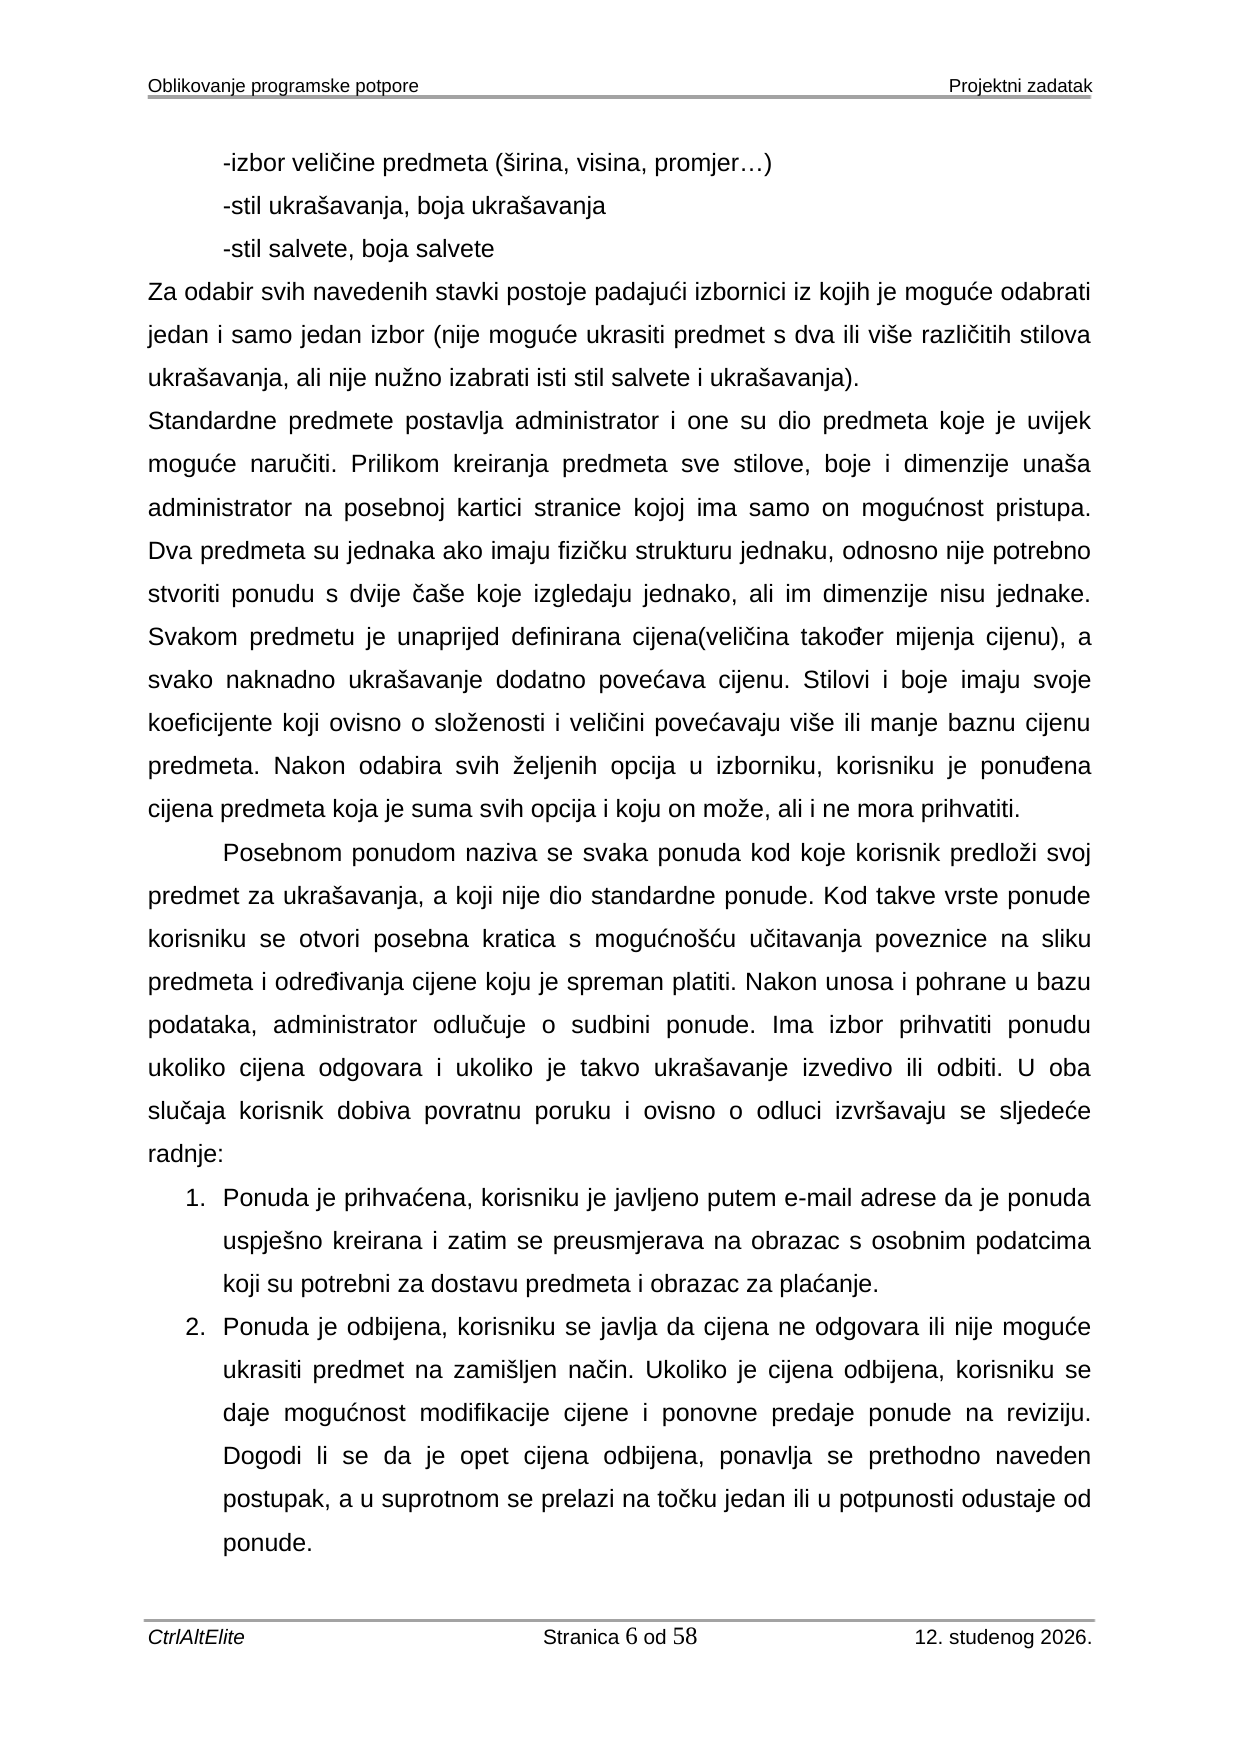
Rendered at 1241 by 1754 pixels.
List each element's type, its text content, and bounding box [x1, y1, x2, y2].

text Posebnom ponudom naziva se svaka ponuda kod koje korisnik predloži svoj predmet za ukrašavanja, a koji nije dio standardne ponude. Kod takve vrste ponude korisniku se otvori posebna kratica s mogućnošću učitavanja poveznice na sliku predmeta i određivanja cijene koju je spreman platiti. Nakon unosa i pohrane u bazu podataka, administrator odlučuje o sudbini ponude. Ima izbor prihvatiti ponudu ukoliko cijena odgovara i ukoliko je takvo ukrašavanje izvedivo ili odbiti. U oba slučaja korisnik dobiva povratnu poruku i ovisno o odluci izvršavaju se sljedeće radnje: [148, 838, 1093, 1168]
text Za odabir svih navedenih stavki postoje padajući izbornici iz kojih je moguće odabrati jedan i samo jedan izbor (nije moguće ukrasiti predmet s dva ili više različitih stilova ukrašavanja, ali nije nužno izabrati isti stil salvete i ukrašavanja). [148, 277, 1093, 392]
text Standardne predmete postavlja administrator i one su dio predmeta koje je uvijek moguće naručiti. Prilikom kreiranja predmeta sve stilove, boje i dimenzije unaša administrator na posebnoj kartici stranice kojoj ima samo on mogućnost pristupa. Dva predmeta su jednaka ako imaju fizičku strukturu jednaku, odnosno nije potrebno stvoriti ponudu s dvije čaše koje izgledaju jednako, ali im dimenzije nisu jednake. Svakom predmetu je unaprijed definirana cijena(veličina također mijenja cijenu), a svako naknadno ukrašavanje dodatno povećava cijenu. Stilovi i boje imaju svoje koeficijente koji ovisno o složenosti i veličini povećavaju više ili manje baznu cijenu predmeta. Nakon odabira svih željenih opcija u izborniku, korisniku je ponuđena cijena predmeta koja je suma svih opcija i koju on može, ali i ne mora prihvatiti. [148, 406, 1093, 823]
text -izbor veličine predmeta (širina, visina, promjer…) -stil ukrašavanja, boja ukrašavanja -stil salvete, boja salvete [223, 148, 1093, 263]
picture [147, 95, 1092, 99]
list Ponuda je prihvaćena, korisniku je javljeno putem e-mail adrese da je ponuda uspješno kreirana i zatim se preusmjerava na obrazac s osobnim podatcima koji su potrebni za dostavu predmeta i obrazac za plaćanje. [185, 1183, 1093, 1298]
list Ponuda je odbijena, korisniku se javlja da cijena ne odgovara ili nije moguće ukrasiti predmet na zamišljen način. Ukoliko je cijena odbijena, korisniku se daje mogućnost modifikacije cijene i ponovne predaje ponude na reviziju. Dogodi li se da je opet cijena odbijena, ponavlja se prethodno naveden postupak, a u suprotnom se prelazi na točku jedan ili u potpunosti odustaje od ponude. [185, 1312, 1093, 1556]
